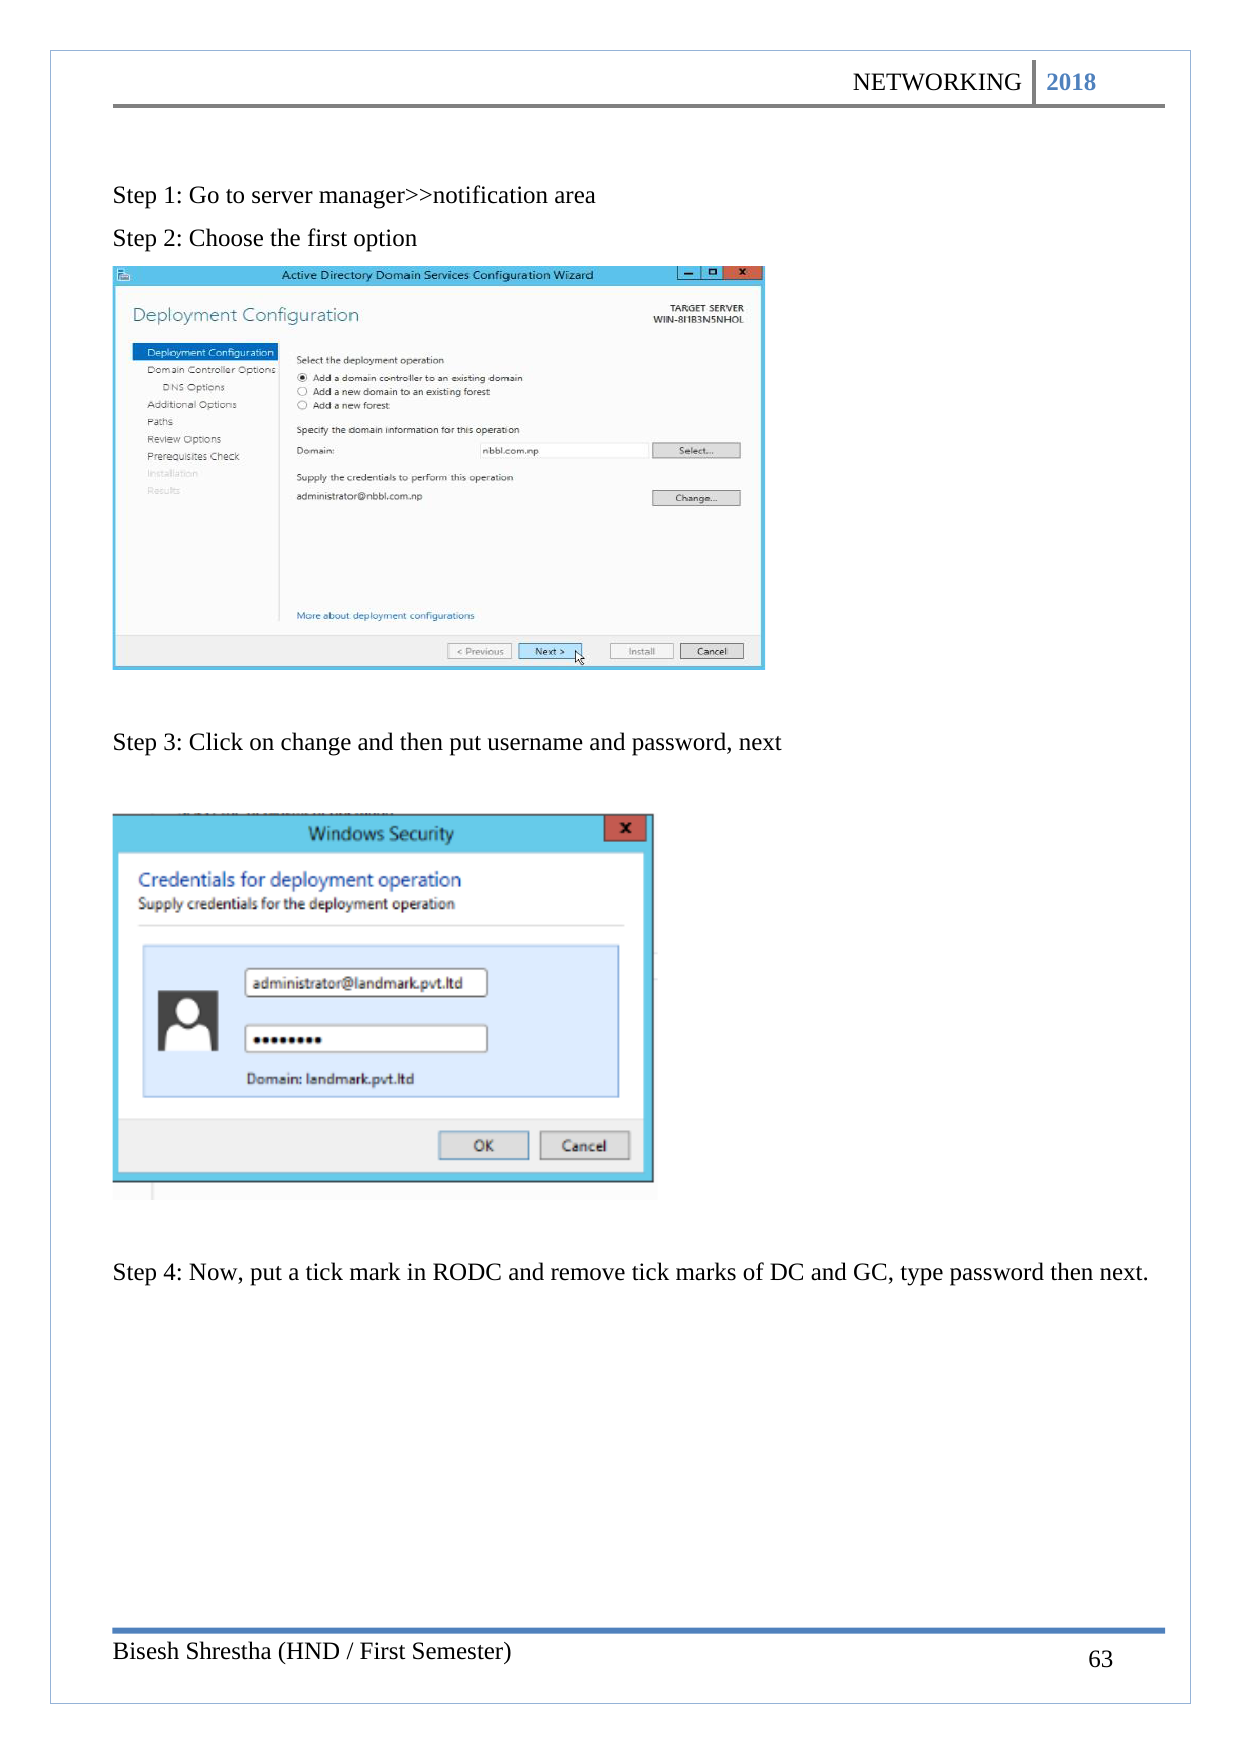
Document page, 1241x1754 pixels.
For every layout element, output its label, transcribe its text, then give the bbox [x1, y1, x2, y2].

picture [112, 813, 658, 1200]
text Step 2: Choose the first option [112, 223, 1165, 252]
text Step 4: Now, put a tick mark in RODC and remove tick marks of DC and GC, type password then next. [112, 1257, 1165, 1286]
text Step 3: Click on change and then put username and password, next [112, 727, 1165, 756]
text Step 1: Go to server manager>>notification area [112, 180, 1165, 209]
